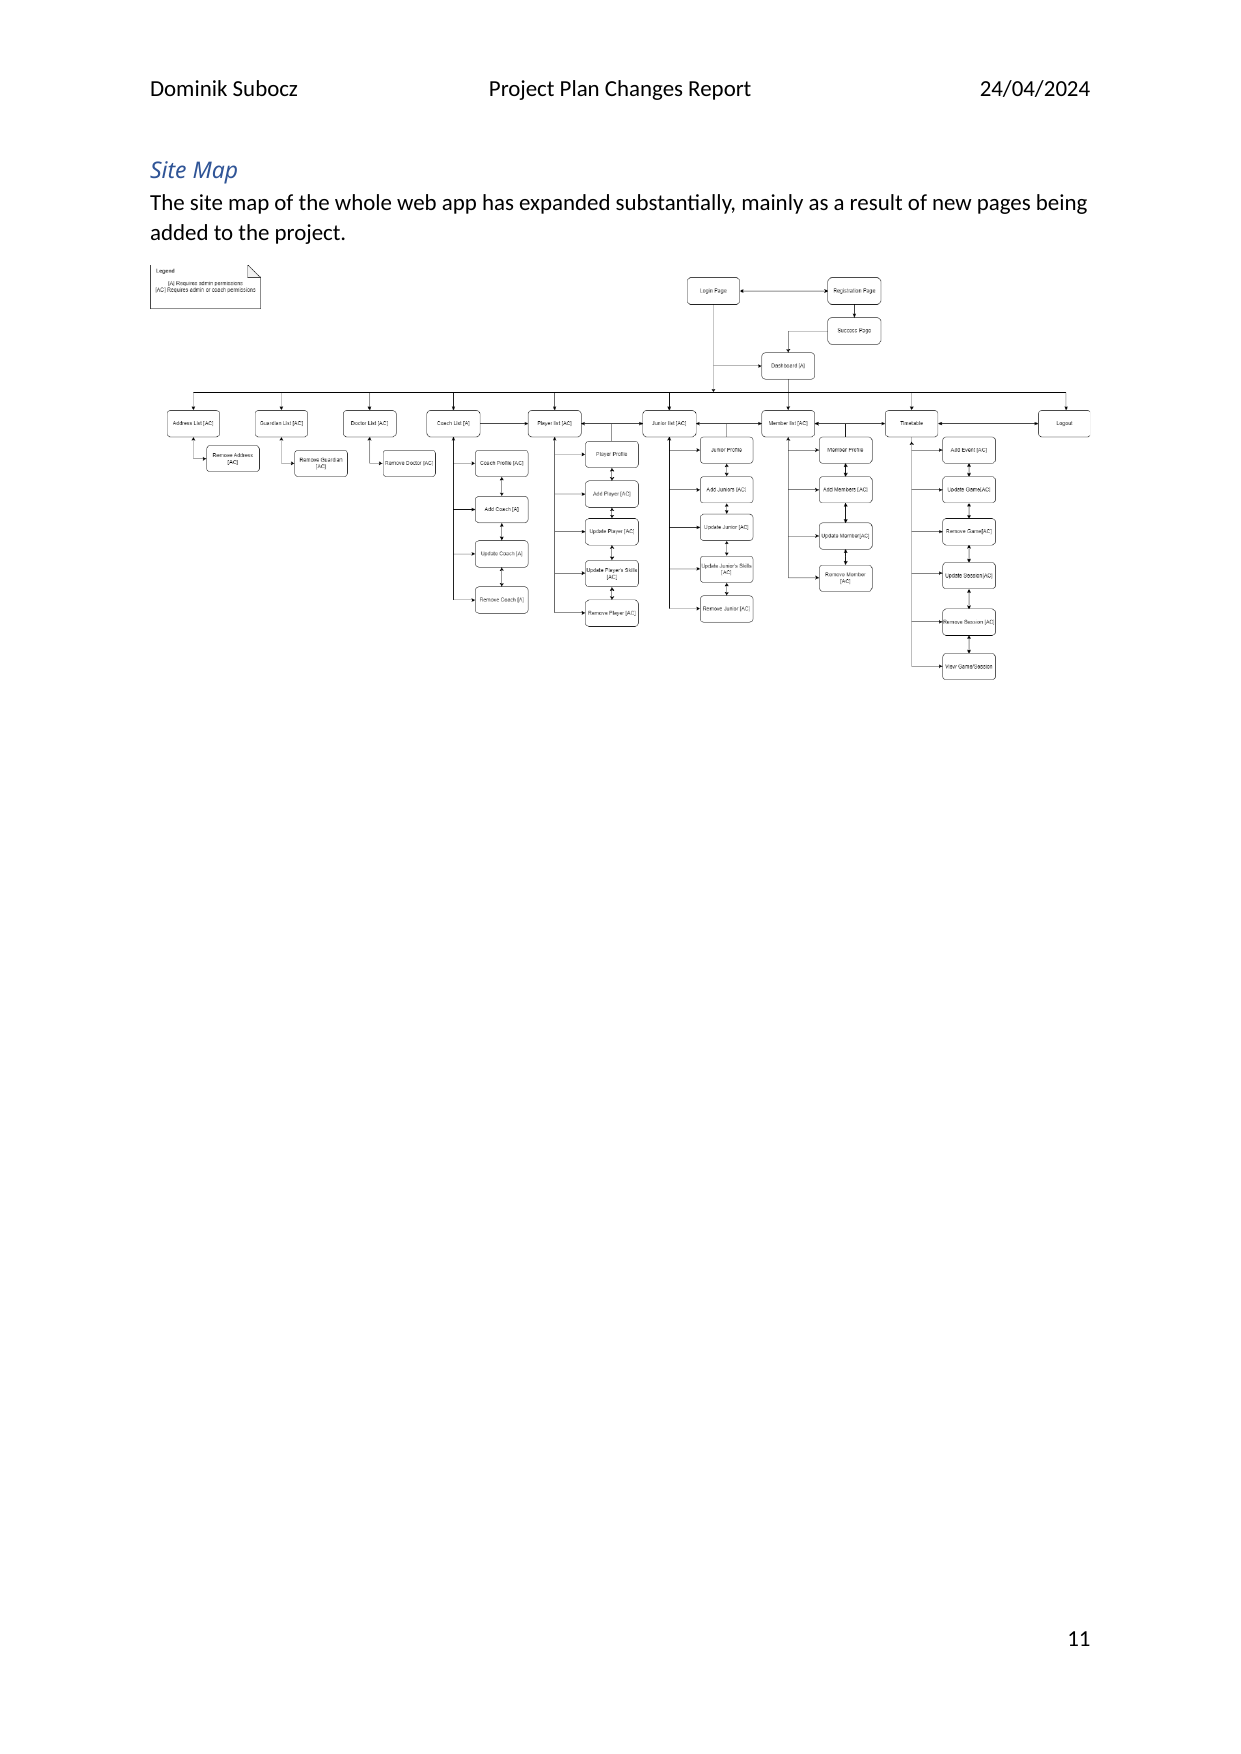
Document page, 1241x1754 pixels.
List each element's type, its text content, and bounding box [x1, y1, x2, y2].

picture [150, 265, 1091, 680]
subtitle Site Map [150, 154, 1090, 185]
text The site map of the whole web app has expanded substantially, mainly as a result of new pages being added to the project. [150, 188, 1090, 246]
